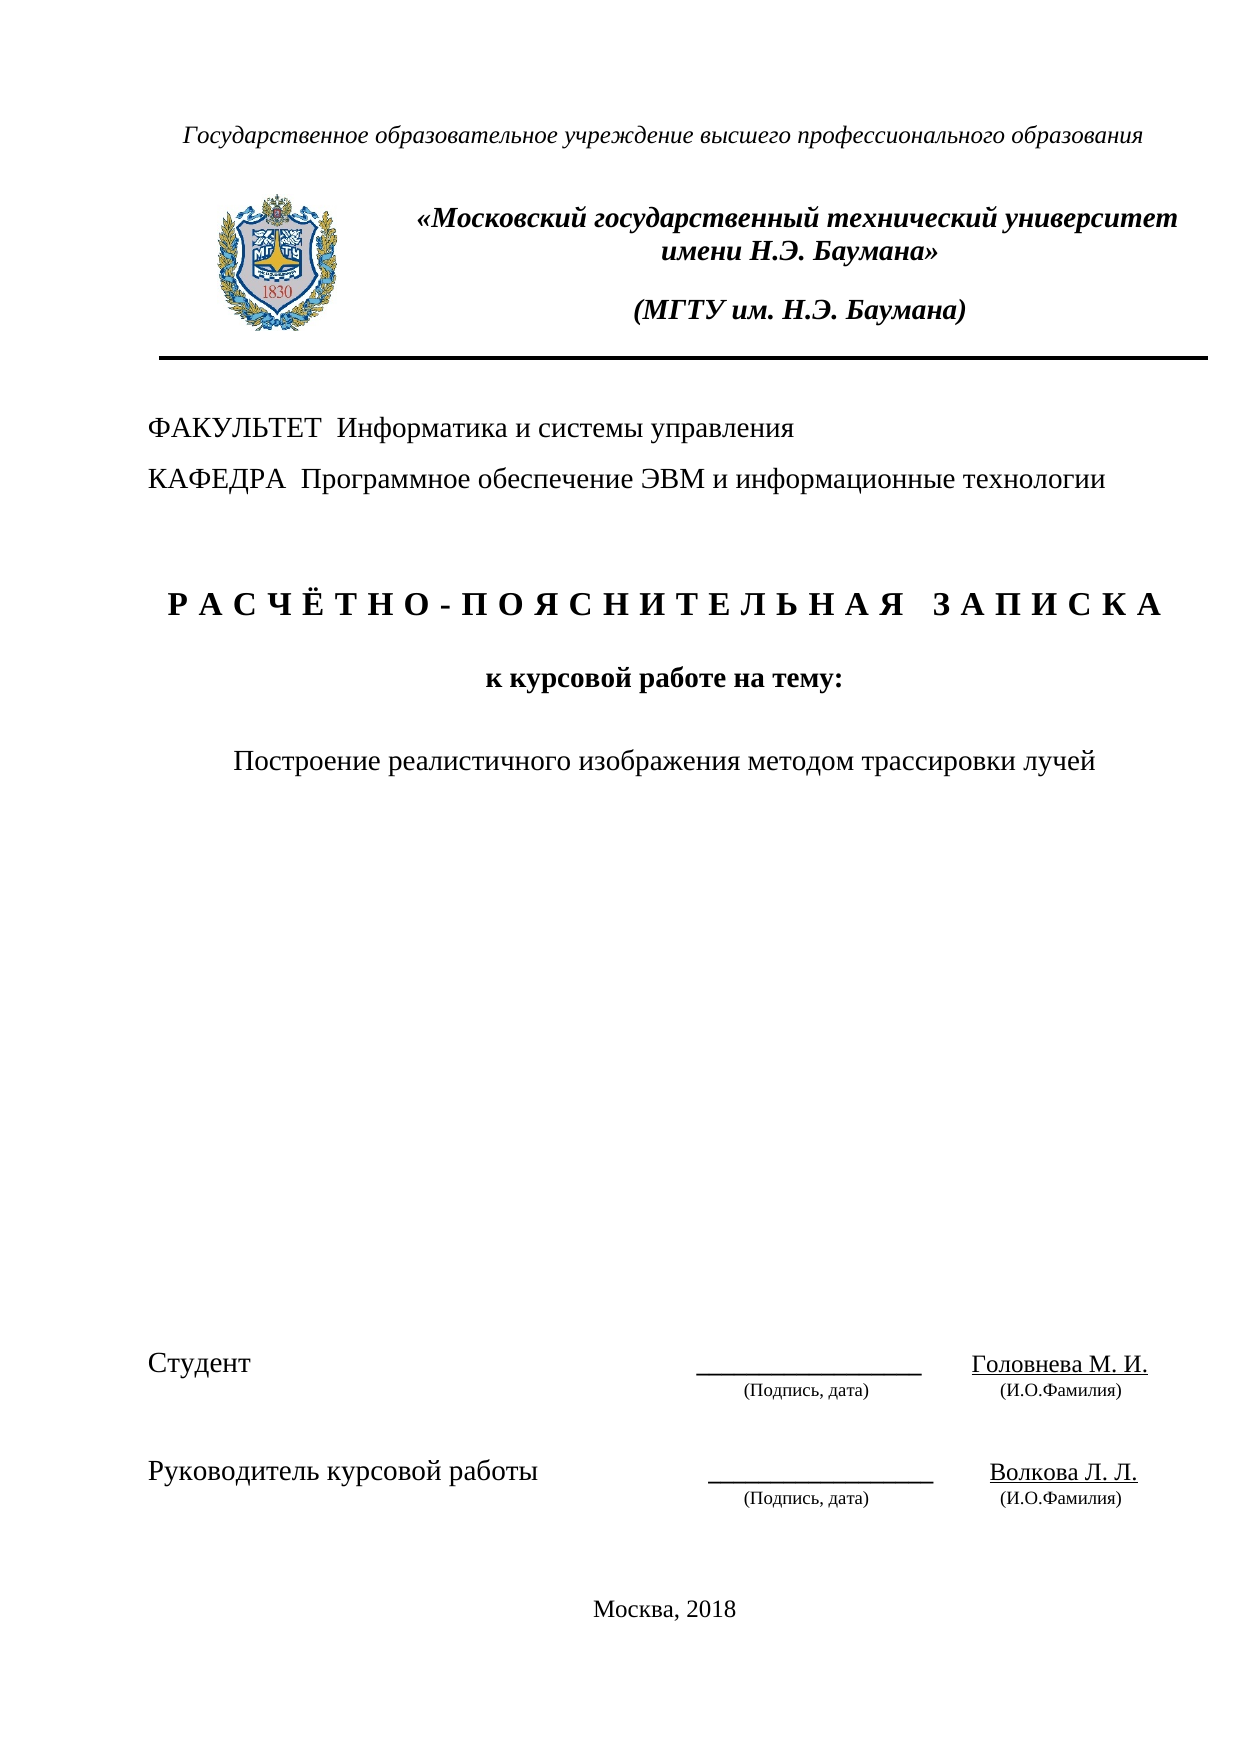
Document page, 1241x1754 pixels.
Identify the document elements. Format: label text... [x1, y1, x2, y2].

text КАФЕДРА Программное обеспечение ЭВМ и информационные технологии [148, 461, 1181, 494]
text ФАКУЛЬТЕТ Информатика и системы управления [148, 411, 1181, 444]
picture [217, 194, 338, 331]
text Построение реалистичного изображения методом трассировки лучей [148, 743, 1181, 777]
text Москва, 2018 [148, 1594, 1181, 1623]
table_header [159, 170, 395, 356]
text Студент __________________ Головнева М. И. [148, 1347, 1181, 1378]
text (Подпись, дата) (И.О.Фамилия) [148, 1378, 1122, 1400]
text РАСЧЁТНО-ПОЯСНИТЕЛЬНАЯ ЗАПИСКА [148, 584, 1181, 622]
title Государственное образовательное учреждение высшего профессионального образования [148, 120, 1181, 149]
text к курсовой работе на тему: [148, 660, 1181, 693]
text (Подпись, дата) (И.О.Фамилия) [148, 1487, 1122, 1508]
text Руководитель курсовой работы __________________ Волкова Л. Л. [148, 1455, 1181, 1487]
table_header «Московский государственный технический университет имени Н.Э. Баумана» (МГТУ им. Н.Э. Баумана) [395, 170, 1207, 356]
